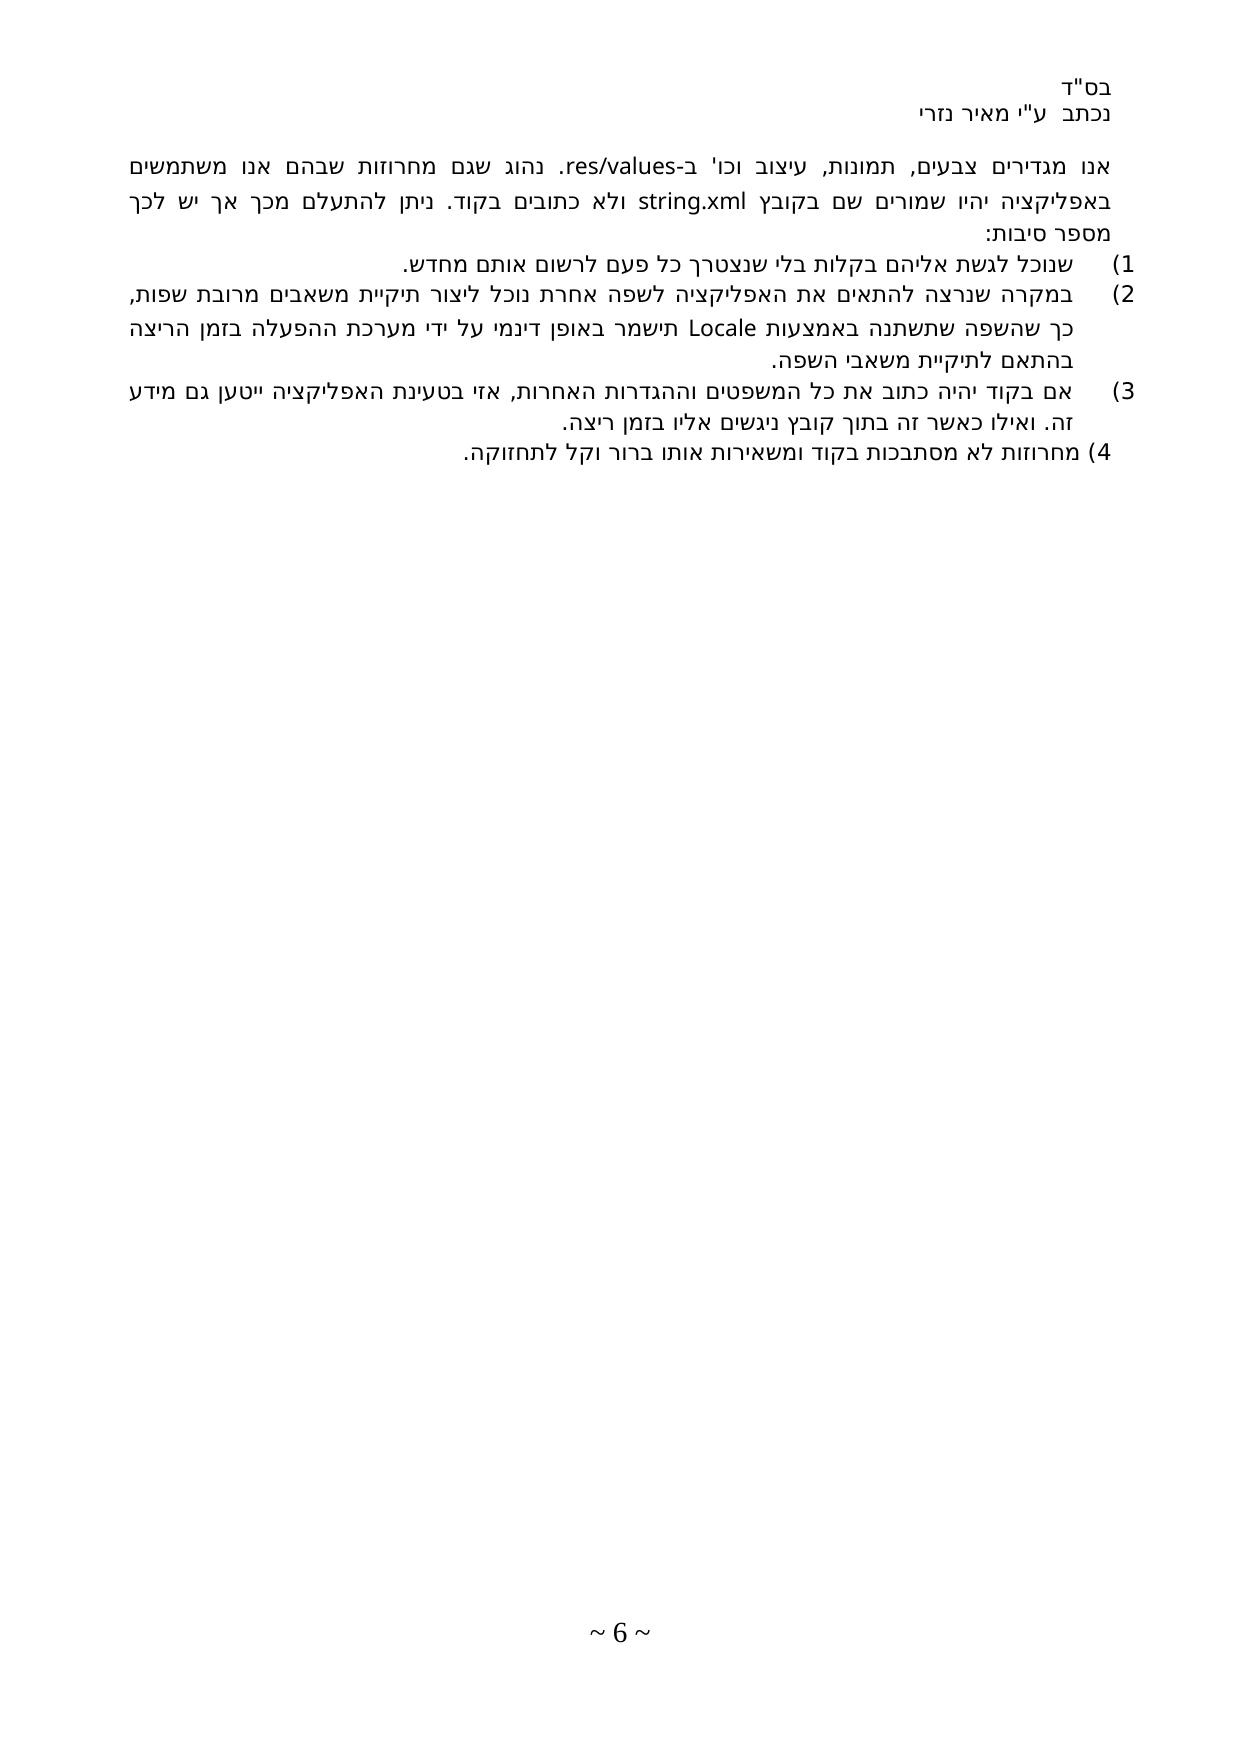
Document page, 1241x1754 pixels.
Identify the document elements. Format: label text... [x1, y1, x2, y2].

text 4) מחרוזות לא מסתבכות בקוד ומשאירות אותו ברור וקל לתחזוקה. [128, 439, 1112, 466]
list שנוכל לגשת אליהם בקלות בלי שנצטרך כל פעם לרשום אותם מחדש. [128, 251, 1112, 278]
text אנו מגדירים צבעים, תמונות, עיצוב וכו' ב-res/values. נהוג שגם מחרוזות שבהם אנו משתמשים באפליקציה יהיו שמורים שם בקובץ string.xml ולא כתובים בקוד. ניתן להתעלם מכך אך יש לכך מספר סיבות: [128, 150, 1112, 247]
list במקרה שנרצה להתאים את האפליקציה לשפה אחרת נוכל ליצור תיקיית משאבים מרובת שפות, כך שהשפה שתשתנה באמצעות Locale תישמר באופן דינמי על ידי מערכת ההפעלה בזמן הריצה בהתאם לתיקיית משאבי השפה. [128, 282, 1112, 374]
list אם בקוד יהיה כתוב את כל המשפטים וההגדרות האחרות, אזי בטעינת האפליקציה ייטען גם מידע זה. ואילו כאשר זה בתוך קובץ ניגשים אליו בזמן ריצה. [128, 378, 1112, 435]
